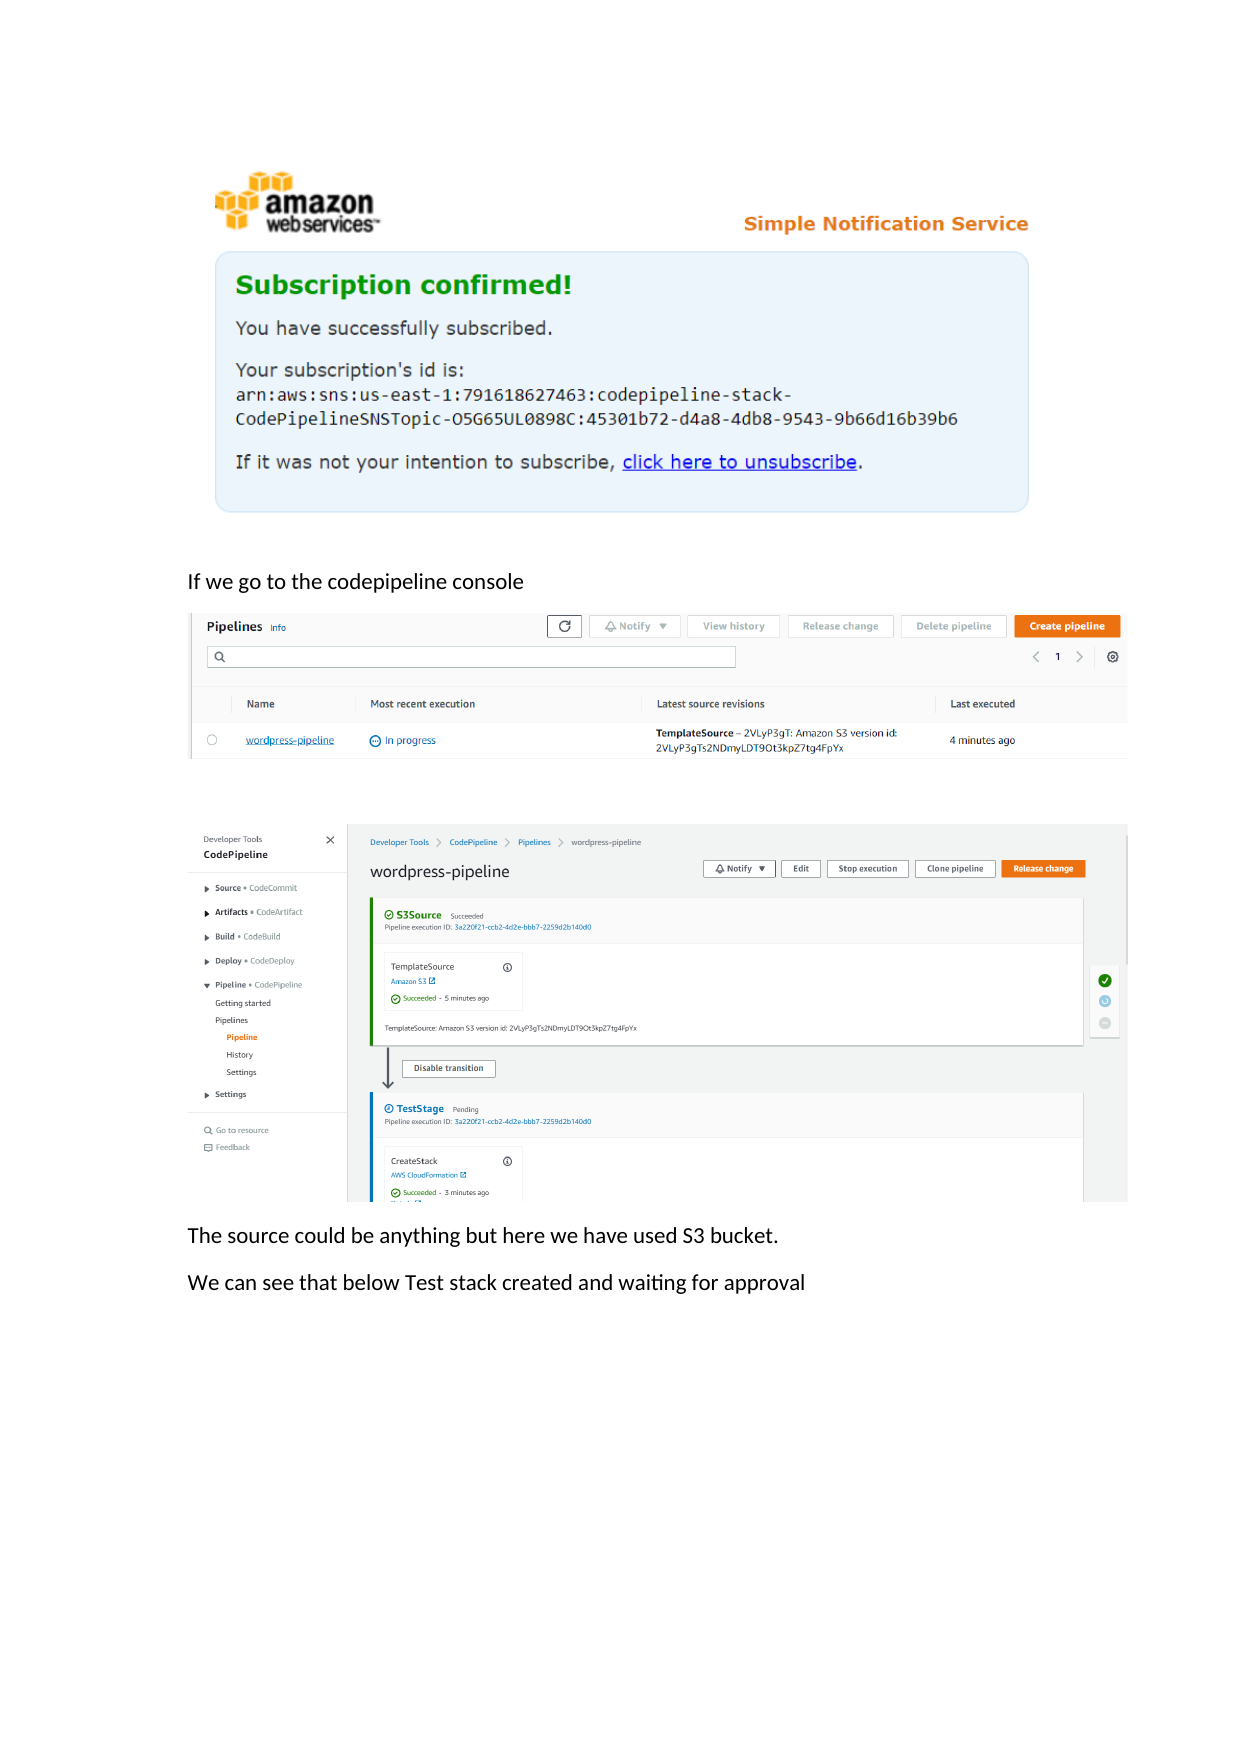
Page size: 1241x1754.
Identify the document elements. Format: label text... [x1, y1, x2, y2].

picture [187, 613, 1128, 759]
text If we go to the codepipeline console [187, 567, 1090, 595]
picture [187, 824, 1128, 1202]
text The source could be anything but here we have used S3 bucket. [187, 1221, 1090, 1249]
picture [187, 150, 1083, 548]
text We can see that below Test stack created and waiting for approval [187, 1268, 1090, 1296]
